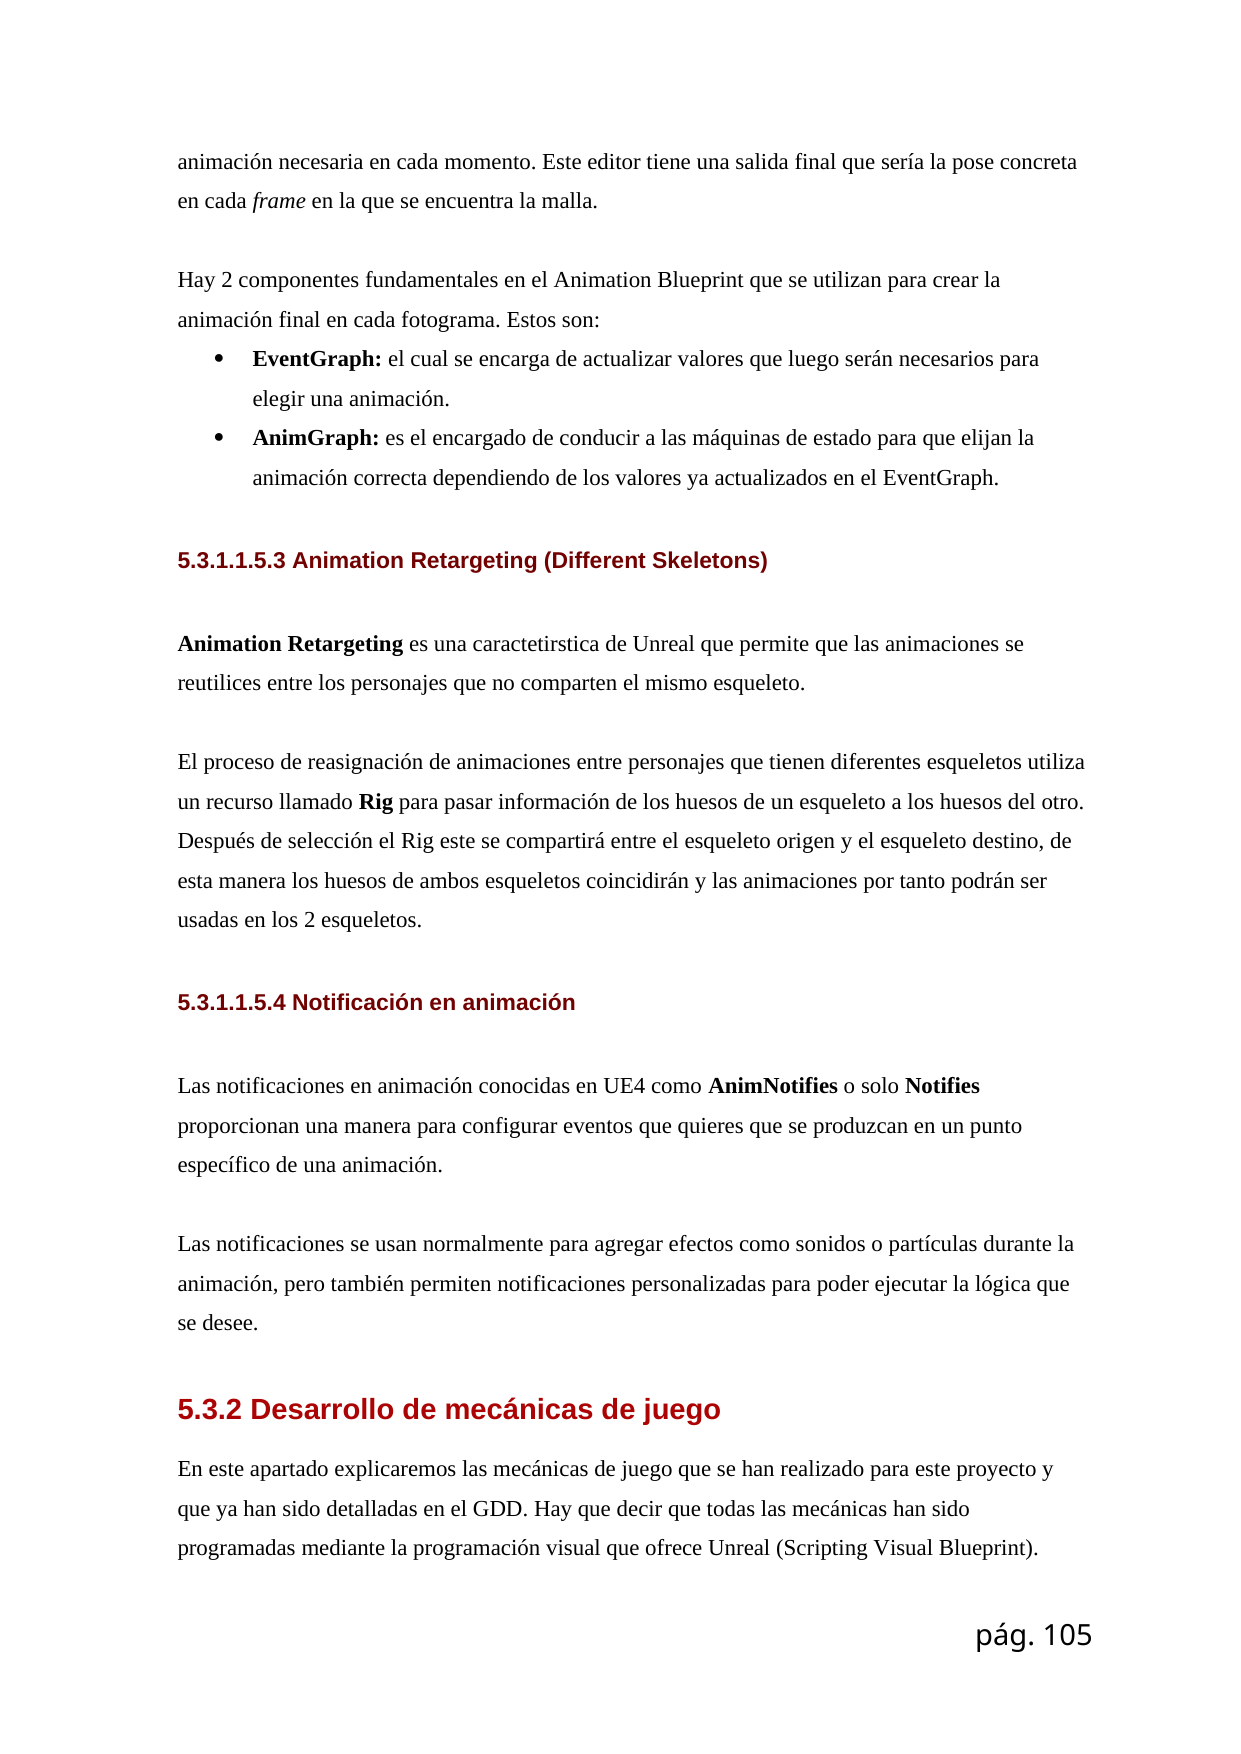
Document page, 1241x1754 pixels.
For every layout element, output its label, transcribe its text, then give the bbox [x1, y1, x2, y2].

text El proceso de reasignación de animaciones entre personajes que tienen diferentes esqueletos utiliza un recurso llamado Rig para pasar información de los huesos de un esqueleto a los huesos del otro. Después de selección el Rig este se compartirá entre el esqueleto origen y el esqueleto destino, de esta manera los huesos de ambos esqueletos coincidirán y las animaciones por tanto podrán ser usadas en los 2 esqueletos. [177, 748, 1092, 932]
subtitle 5.3.1.1.5.4 Notificación en animación [177, 989, 1092, 1016]
text Las notificaciones se usan normalmente para agregar efectos como sonidos o partículas durante la animación, pero también permiten notificaciones personalizadas para poder ejecutar la lógica que se desee. [177, 1230, 1092, 1336]
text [177, 148, 1092, 213]
list AnimGraph: es el encargado de conducir a las máquinas de estado para que elijan la animación correcta dependiendo de los valores ya actualizados en el EventGraph. [215, 424, 1092, 490]
text En este apartado explicaremos las mecánicas de juego que se han realizado para este proyecto y que ya han sido detalladas en el GDD. Hay que decir que todas las mecánicas han sido programadas mediante la programación visual que ofrece Unreal (Scripting Visual Blueprint). [177, 1455, 1092, 1561]
text Las notificaciones en animación conocidas en UE4 como AnimNotifies o solo Notifies proporcionan una manera para configurar eventos que quieres que se produzcan en un punto específico de una animación. [177, 1072, 1092, 1178]
subtitle 5.3.2 Desarrollo de mecánicas de juego [177, 1392, 1092, 1426]
text Hay 2 componentes fundamentales en el Animation Blueprint que se utilizan para crear la animación final en cada fotograma. Estos son: [177, 266, 1092, 332]
text Animation Retargeting es una caractetirstica de Unreal que permite que las animaciones se reutilices entre los personajes que no comparten el mismo esqueleto. [177, 630, 1092, 696]
subtitle 5.3.1.1.5.3 Animation Retargeting (Different Skeletons) [177, 547, 1092, 573]
list EventGraph: el cual se encarga de actualizar valores que luego serán necesarios para elegir una animación. [215, 345, 1092, 411]
